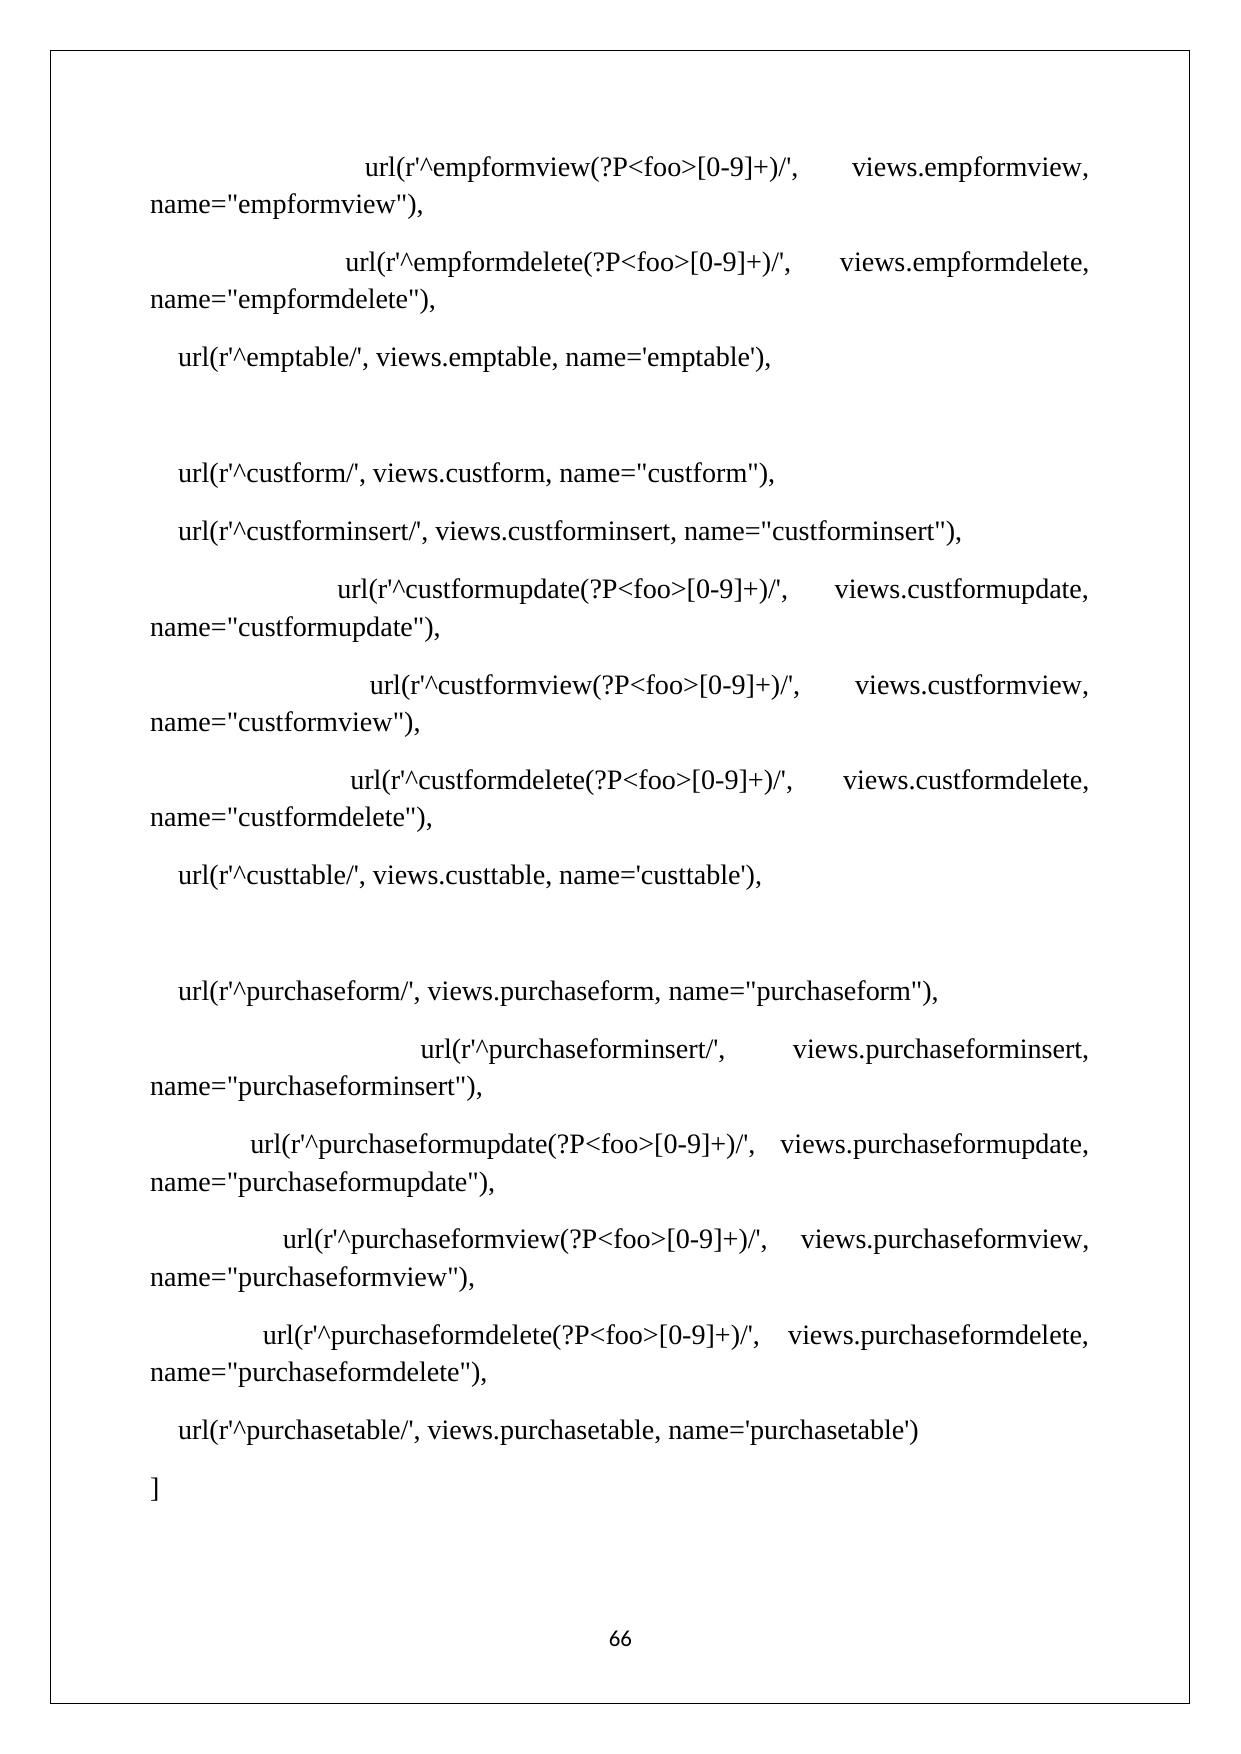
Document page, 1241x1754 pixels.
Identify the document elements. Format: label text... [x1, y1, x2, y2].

text url(r'^empformdelete(?P<foo>[0-9]+)/', views.empformdelete, name="empformdelete"), [150, 245, 1090, 315]
text url(r'^custformdelete(?P<foo>[0-9]+)/', views.custformdelete, name="custformdelete"), [150, 763, 1090, 832]
text url(r'^purchaseformview(?P<foo>[0-9]+)/', views.purchaseformview, name="purchaseformview"), [150, 1223, 1090, 1292]
text url(r'^purchaseformupdate(?P<foo>[0-9]+)/', views.purchaseformupdate, name="purchaseformupdate"), [150, 1127, 1090, 1197]
text url(r'^custform/', views.custform, name="custform"), [150, 456, 1090, 489]
text url(r'^emptable/', views.emptable, name='emptable'), [150, 340, 1090, 373]
text url(r'^custformview(?P<foo>[0-9]+)/', views.custformview, name="custformview"), [150, 668, 1090, 737]
text url(r'^purchaseformdelete(?P<foo>[0-9]+)/', views.purchaseformdelete, name="purchaseformdelete"), [150, 1318, 1090, 1387]
text url(r'^purchaseforminsert/', views.purchaseforminsert, name="purchaseforminsert"), [150, 1032, 1090, 1102]
text url(r'^empformview(?P<foo>[0-9]+)/', views.empformview, name="empformview"), [150, 150, 1090, 219]
text url(r'^purchaseform/', views.purchaseform, name="purchaseform"), [150, 974, 1090, 1007]
text url(r'^custforminsert/', views.custforminsert, name="custforminsert"), [150, 514, 1090, 547]
text url(r'^custformupdate(?P<foo>[0-9]+)/', views.custformupdate, name="custformupdate"), [150, 572, 1090, 642]
text ] [150, 1471, 1090, 1503]
text url(r'^custtable/', views.custtable, name='custtable'), [150, 858, 1090, 891]
text url(r'^purchasetable/', views.purchasetable, name='purchasetable') [150, 1413, 1090, 1445]
